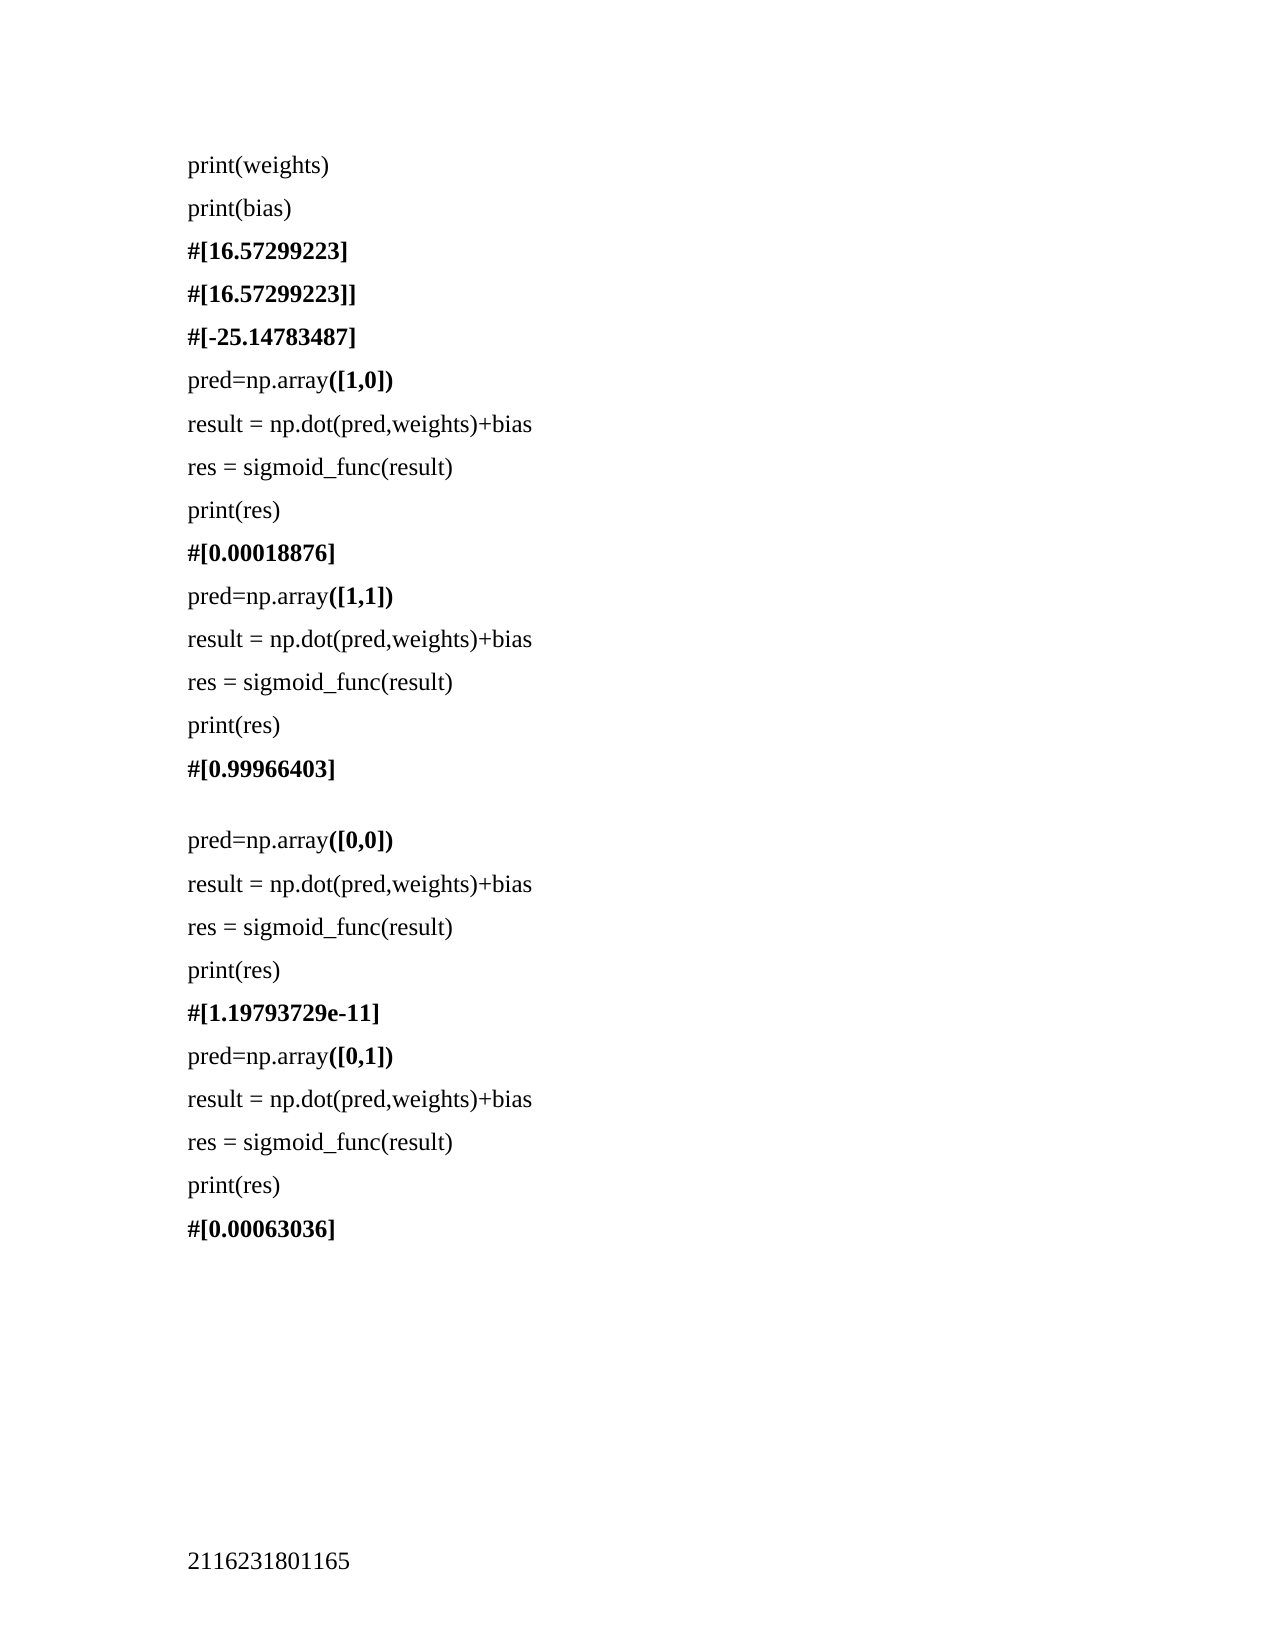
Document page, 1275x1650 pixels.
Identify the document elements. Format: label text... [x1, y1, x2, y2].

text result = np.dot(pred,weights)+bias [187, 624, 1125, 653]
text print(bias) [187, 193, 1125, 222]
text result = np.dot(pred,weights)+bias [187, 409, 1125, 437]
text #[16.57299223] [187, 236, 1125, 265]
text #[0.00063036] [187, 1214, 1125, 1242]
text #[0.00018876] [187, 538, 1125, 567]
text pred=np.array([0,1]) [187, 1041, 1125, 1070]
text #[16.57299223]] [187, 279, 1125, 308]
text print(res) [187, 955, 1125, 984]
text print(weights) [187, 150, 1125, 179]
text pred=np.array([1,0]) [187, 366, 1125, 394]
text #[-25.14783487] [187, 322, 1125, 351]
text res = sigmoid_func(result) [187, 912, 1125, 941]
text res = sigmoid_func(result) [187, 1127, 1125, 1156]
text #[0.99966403] [187, 754, 1125, 782]
text res = sigmoid_func(result) [187, 667, 1125, 696]
text result = np.dot(pred,weights)+bias [187, 1084, 1125, 1113]
text result = np.dot(pred,weights)+bias [187, 869, 1125, 897]
text print(res) [187, 495, 1125, 524]
text print(res) [187, 1171, 1125, 1199]
text pred=np.array([0,0]) [187, 826, 1125, 854]
text print(res) [187, 711, 1125, 739]
text #[1.19793729e-11] [187, 998, 1125, 1027]
text res = sigmoid_func(result) [187, 452, 1125, 481]
text pred=np.array([1,1]) [187, 581, 1125, 610]
